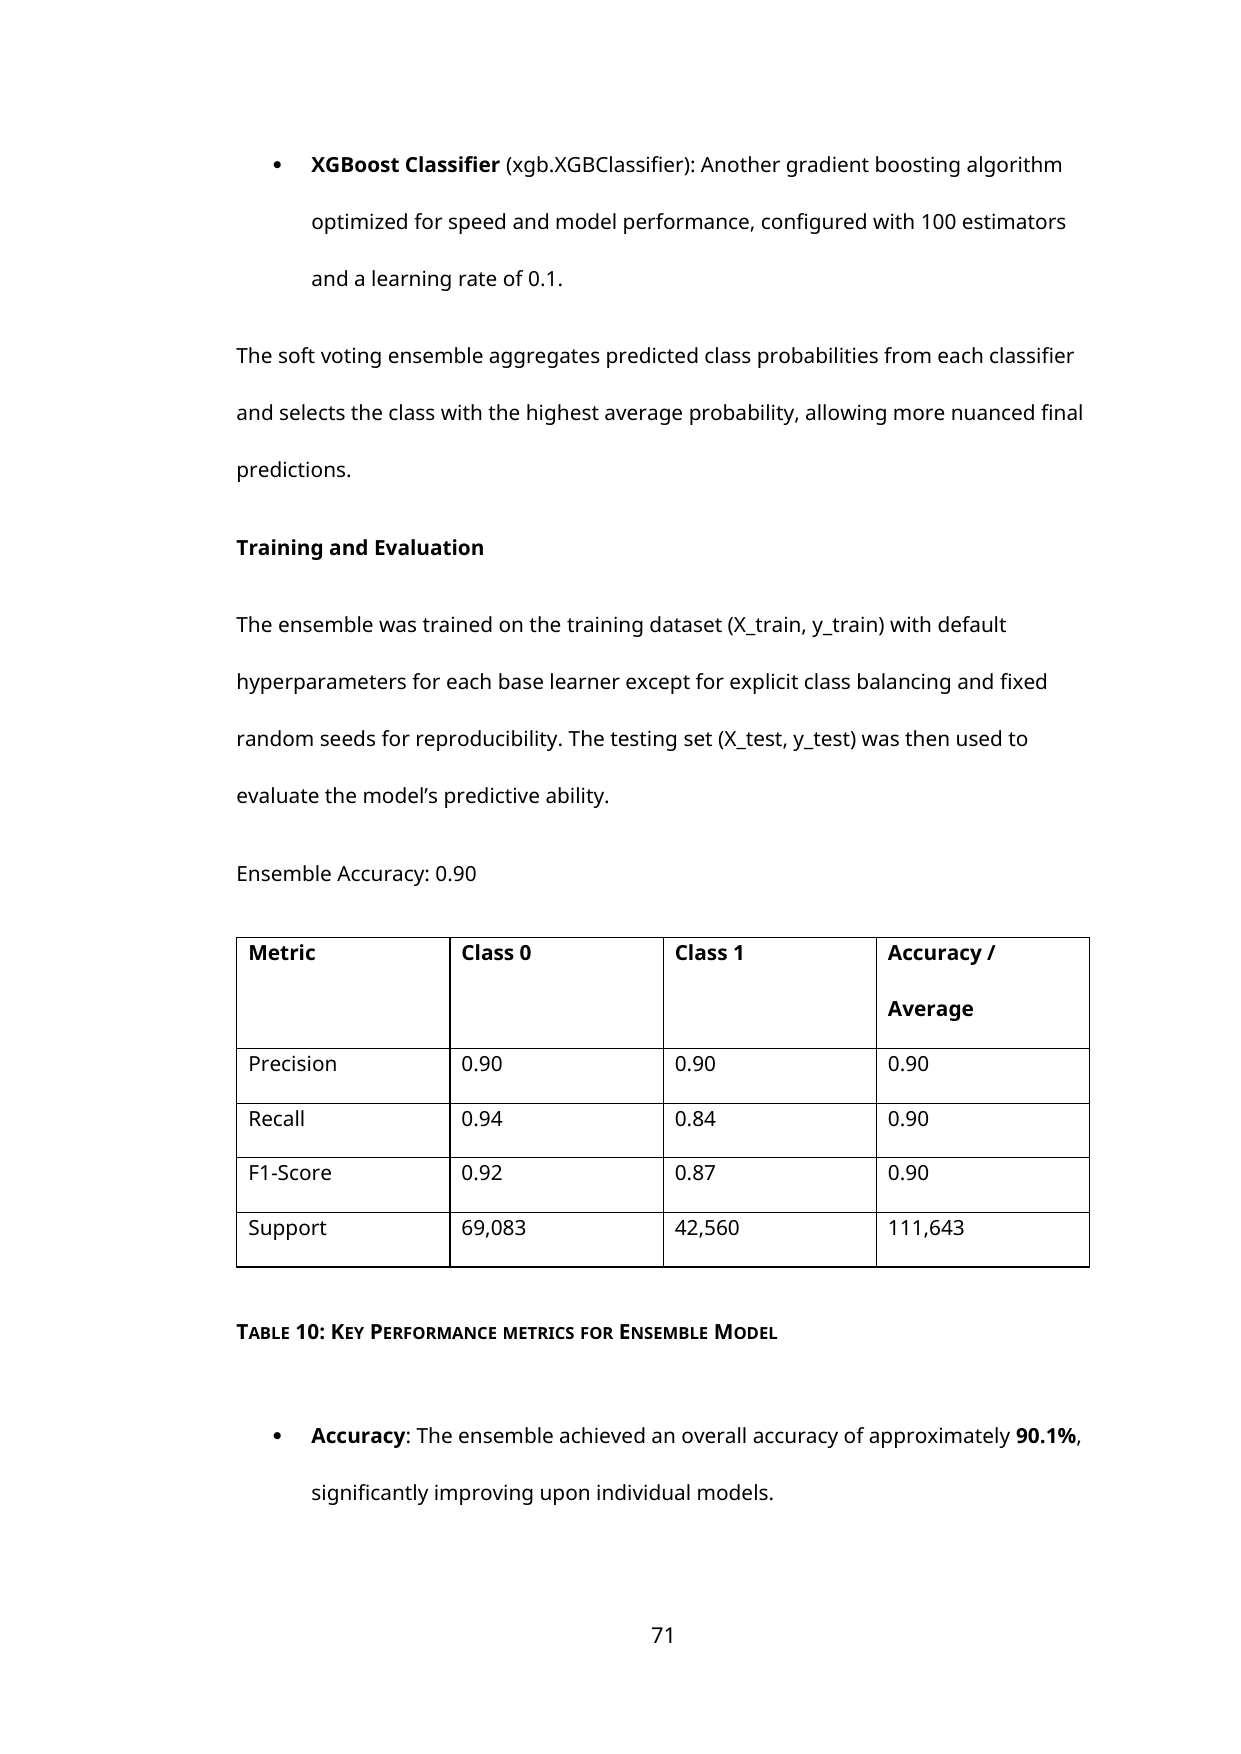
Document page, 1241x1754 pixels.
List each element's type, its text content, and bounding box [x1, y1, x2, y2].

table_cell Recall [237, 1104, 449, 1157]
table_header Accuracy / Average [877, 938, 1089, 1048]
text Table 10: Key Performance metrics for Ensemble Model [236, 1317, 1090, 1345]
table_cell 0.84 [664, 1104, 876, 1157]
table_cell 0.92 [451, 1158, 663, 1212]
table_cell F1-Score [237, 1158, 449, 1212]
list XGBoost Classifier (xgb.XGBClassifier): Another gradient boosting algorithm optimized for speed and model performance, configured with 100 estimators and a learning rate of 0.1. [274, 150, 1090, 292]
list Accuracy: The ensemble achieved an overall accuracy of approximately 90.1%, significantly improving upon individual models. [274, 1421, 1090, 1506]
table_cell Precision [237, 1049, 449, 1103]
table_cell 0.90 [877, 1158, 1089, 1212]
table_cell 0.94 [451, 1104, 663, 1157]
table_header Metric [237, 938, 449, 1048]
text Ensemble Accuracy: 0.90 [236, 859, 1090, 887]
table_header Class 0 [451, 938, 663, 1048]
table_cell 0.90 [664, 1049, 876, 1103]
table_cell 0.90 [451, 1049, 663, 1103]
table_cell Support [237, 1213, 449, 1266]
text The ensemble was trained on the training dataset (X_train, y_train) with default hyperparameters for each base learner except for explicit class balancing and fixed random seeds for reproducibility. The testing set (X_test, y_test) was then used to evaluate the model’s predictive ability. [236, 611, 1090, 810]
table_header Class 1 [664, 938, 876, 1048]
table_cell 42,560 [664, 1213, 876, 1266]
text Training and Evaluation [236, 533, 1090, 561]
table_cell 0.90 [877, 1104, 1089, 1157]
table_cell 69,083 [451, 1213, 663, 1266]
table_cell 0.87 [664, 1158, 876, 1212]
text The soft voting ensemble aggregates predicted class probabilities from each classifier and selects the class with the highest average probability, allowing more nuanced final predictions. [236, 341, 1090, 484]
table_cell 111,643 [877, 1213, 1089, 1266]
table_cell 0.90 [877, 1049, 1089, 1103]
